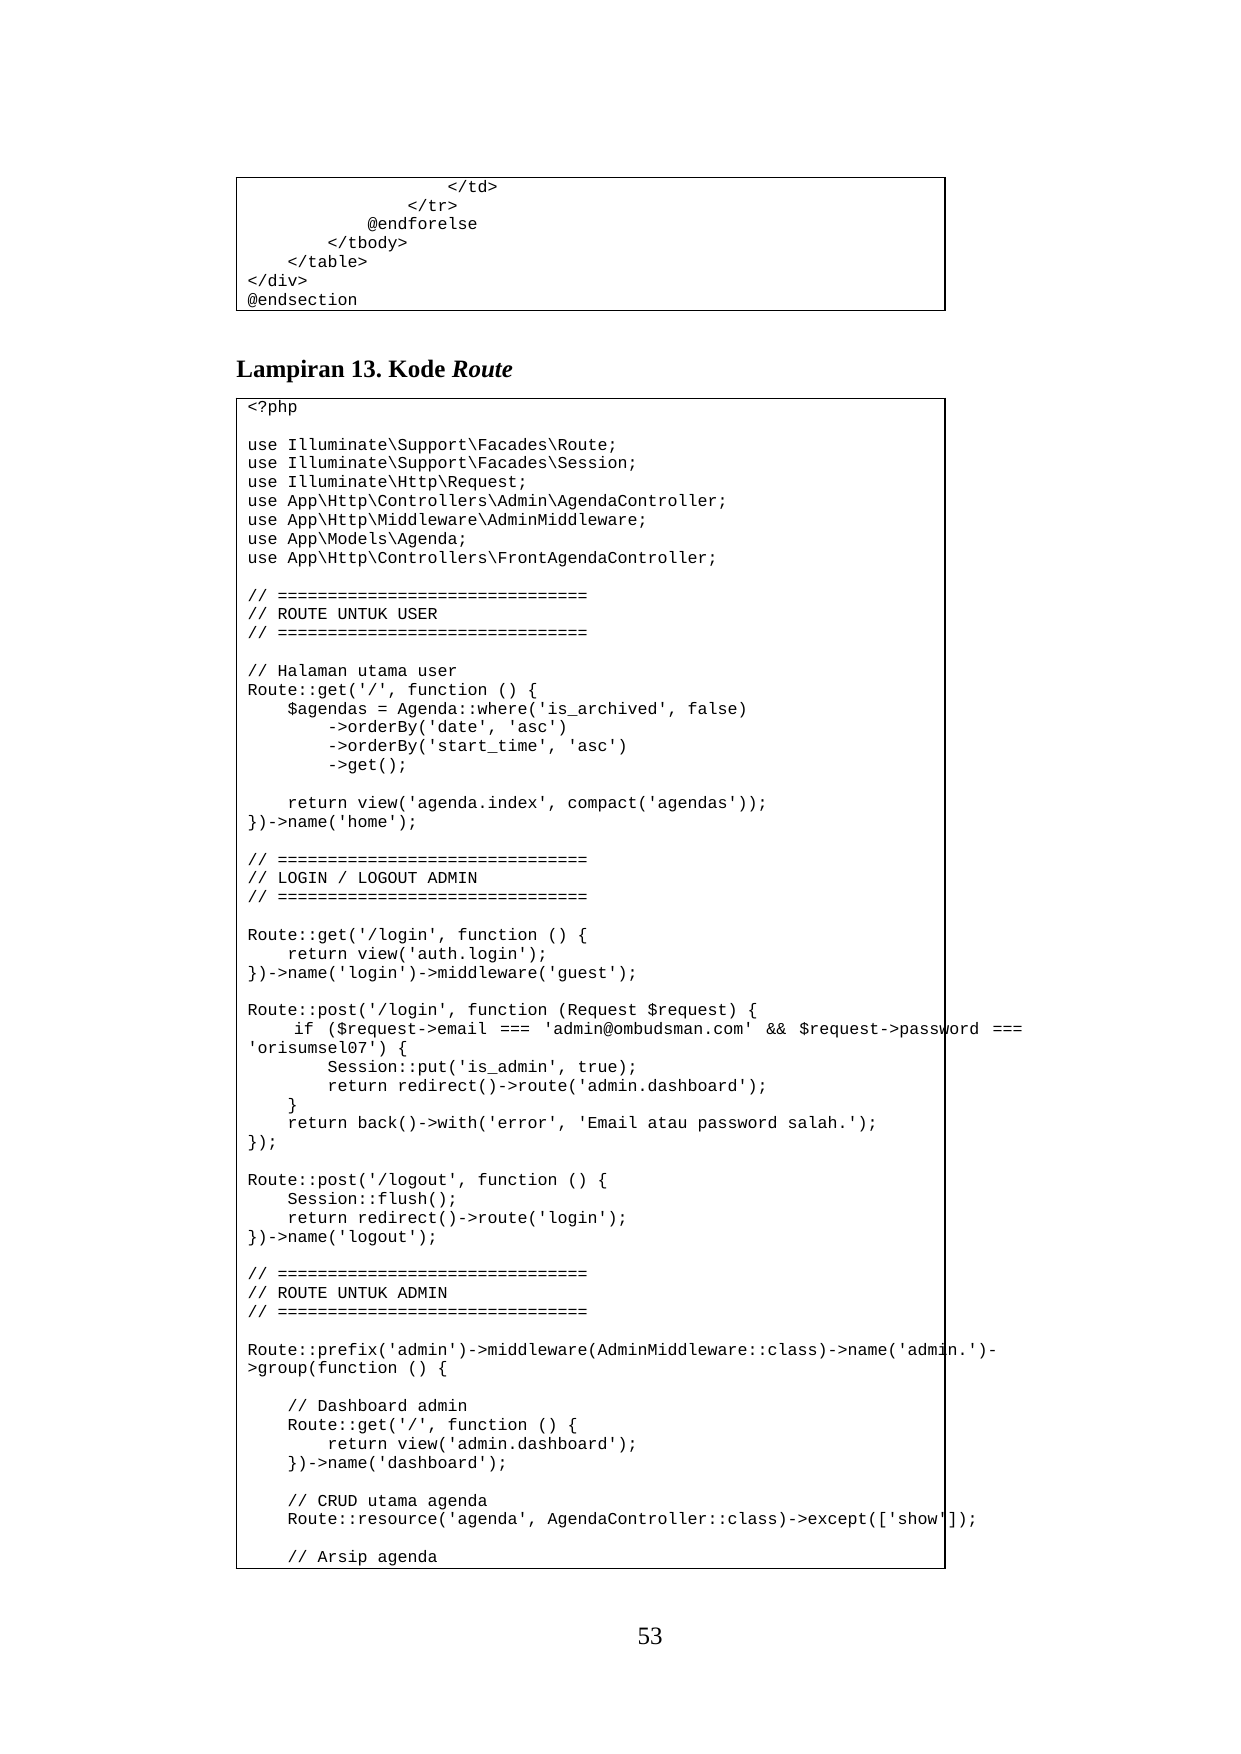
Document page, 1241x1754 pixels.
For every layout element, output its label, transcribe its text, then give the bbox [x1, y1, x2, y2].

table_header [237, 178, 944, 310]
text Lampiran 13. Kode Route [236, 354, 1152, 383]
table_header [237, 399, 944, 1567]
